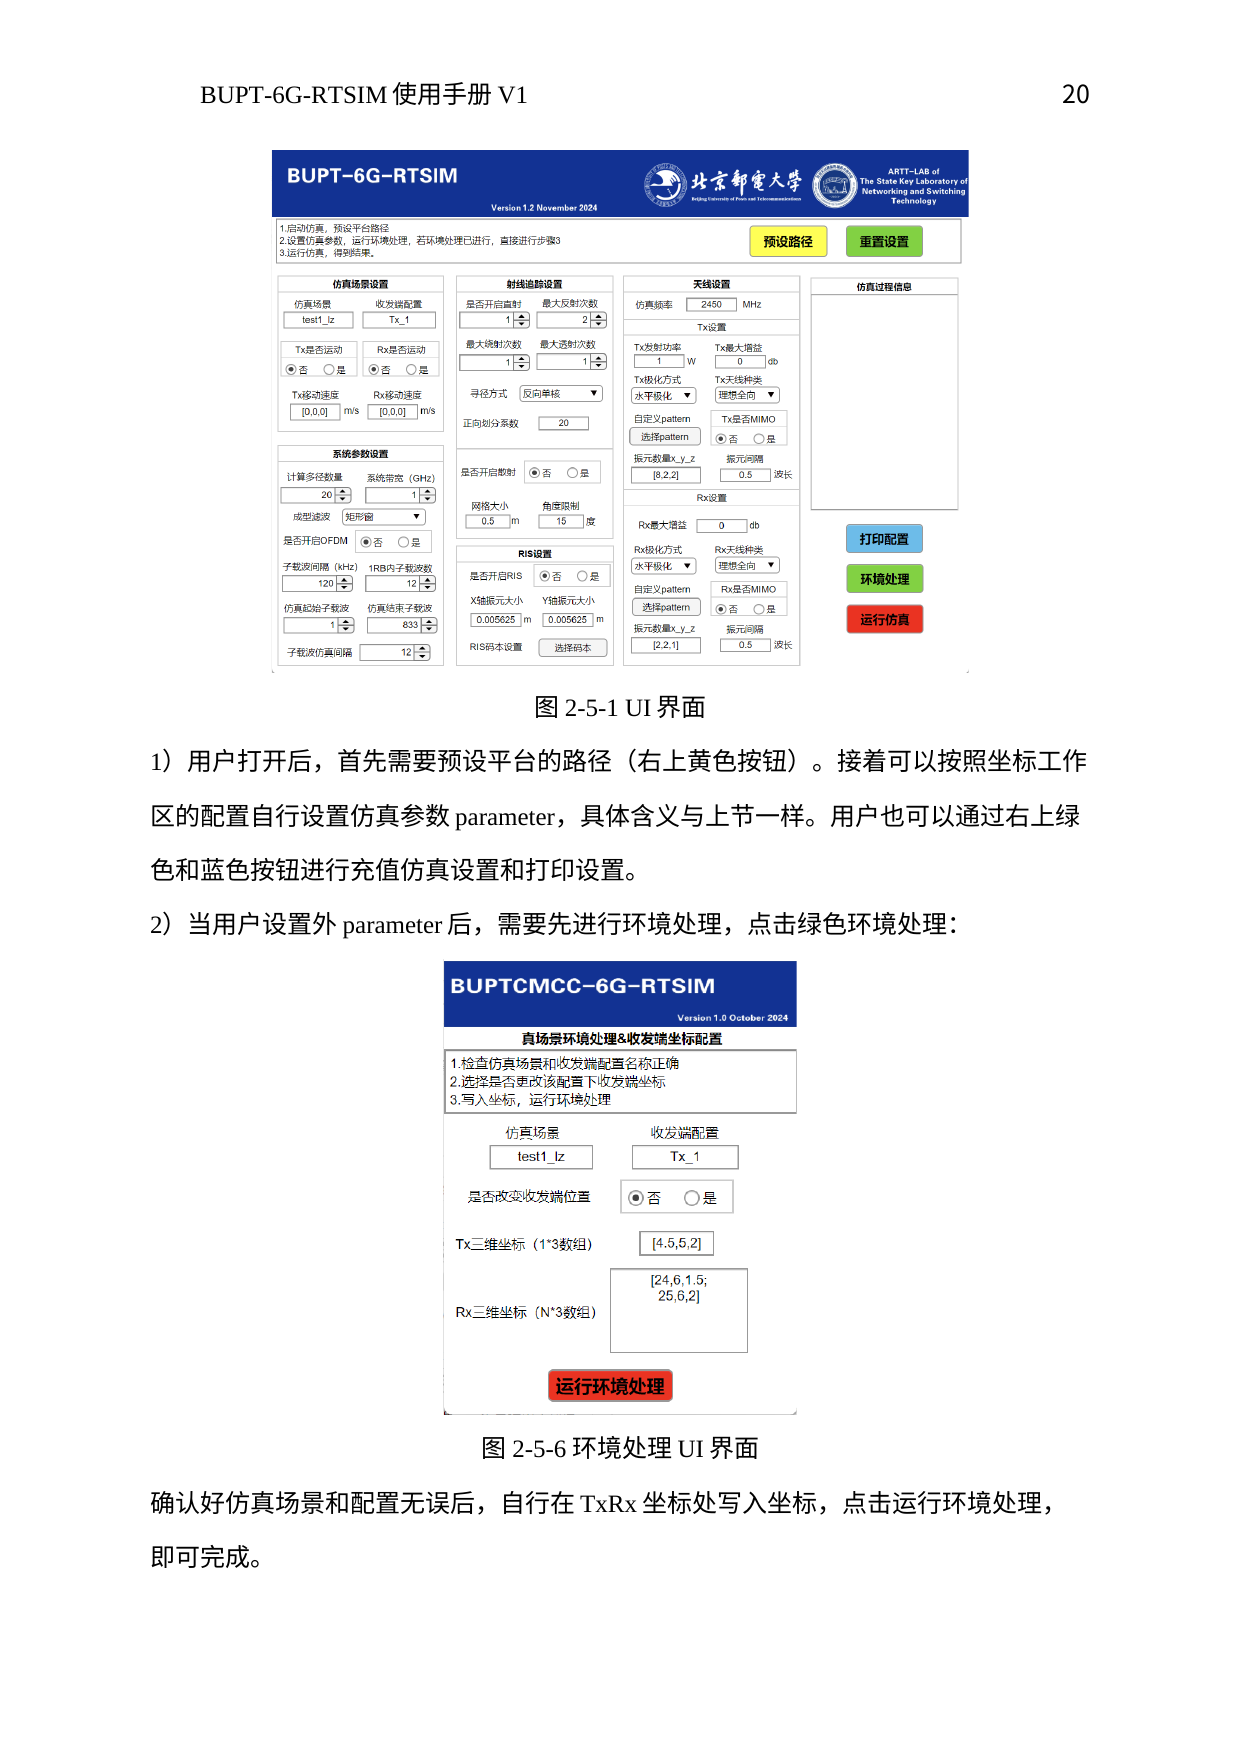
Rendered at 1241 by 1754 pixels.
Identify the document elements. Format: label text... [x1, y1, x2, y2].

picture [271, 150, 969, 673]
picture [443, 959, 797, 1415]
text 图 2-5-1 UI界面 [150, 687, 1090, 723]
text 1）用户打开后，首先需要预设平台的路径（右上黄色按钮）。接着可以按照坐标工作区的配置自行设置仿真参数parameter，具体含义与上节一样。用户也可以通过右上绿色和蓝色按钮进行充值仿真设置和打印设置。 [150, 742, 1090, 887]
text 2）当用户设置外parameter后，需要先进行环境处理，点击绿色环境处理： [150, 905, 1090, 941]
text 确认好仿真场景和配置无误后，自行在TxRx坐标处写入坐标，点击运行环境处理，即可完成。 [150, 1483, 1090, 1574]
text 图 2-5-6 环境处理UI界面 [150, 1429, 1090, 1465]
